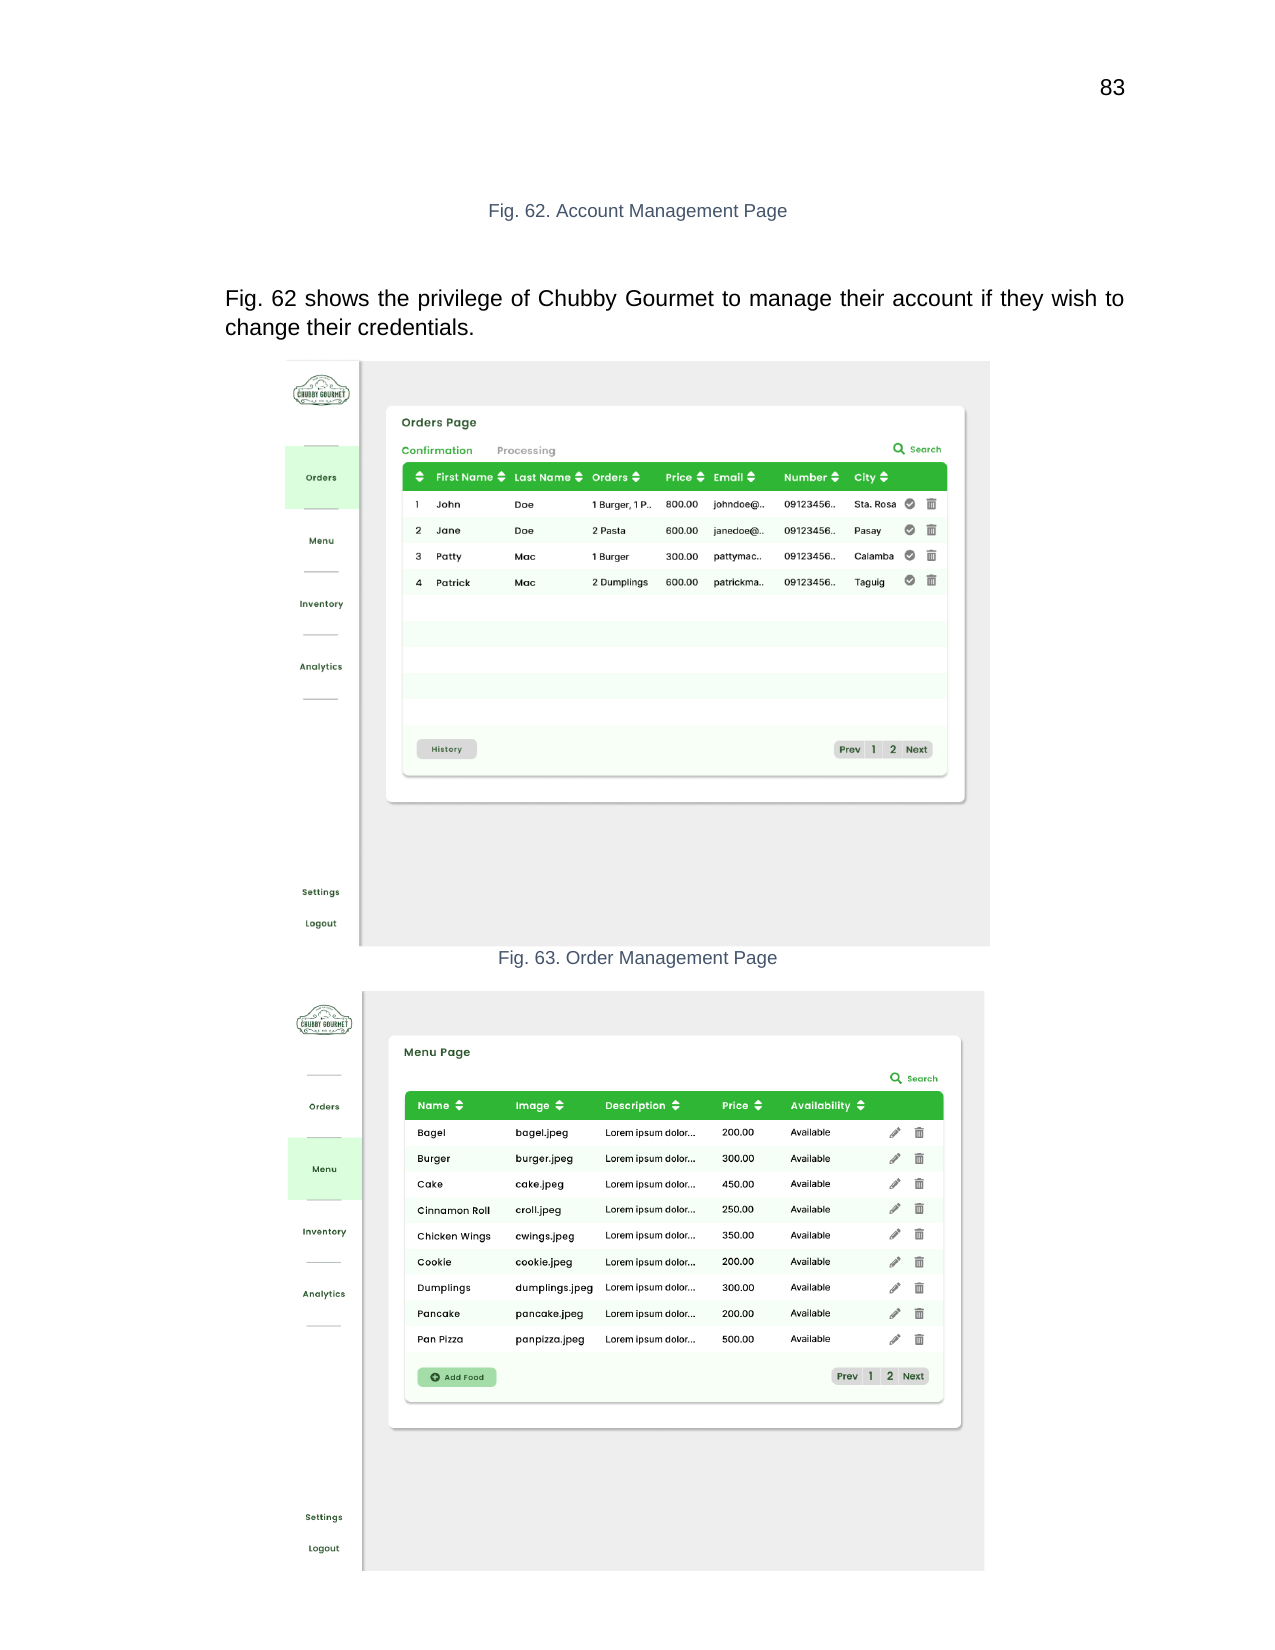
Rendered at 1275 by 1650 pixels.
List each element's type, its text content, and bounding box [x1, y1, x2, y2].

picture [287, 991, 984, 1569]
picture [283, 358, 989, 946]
text Fig. 62 shows the privilege of Chubby Gourmet to manage their account if they wish to change their credentials. [225, 285, 1125, 340]
